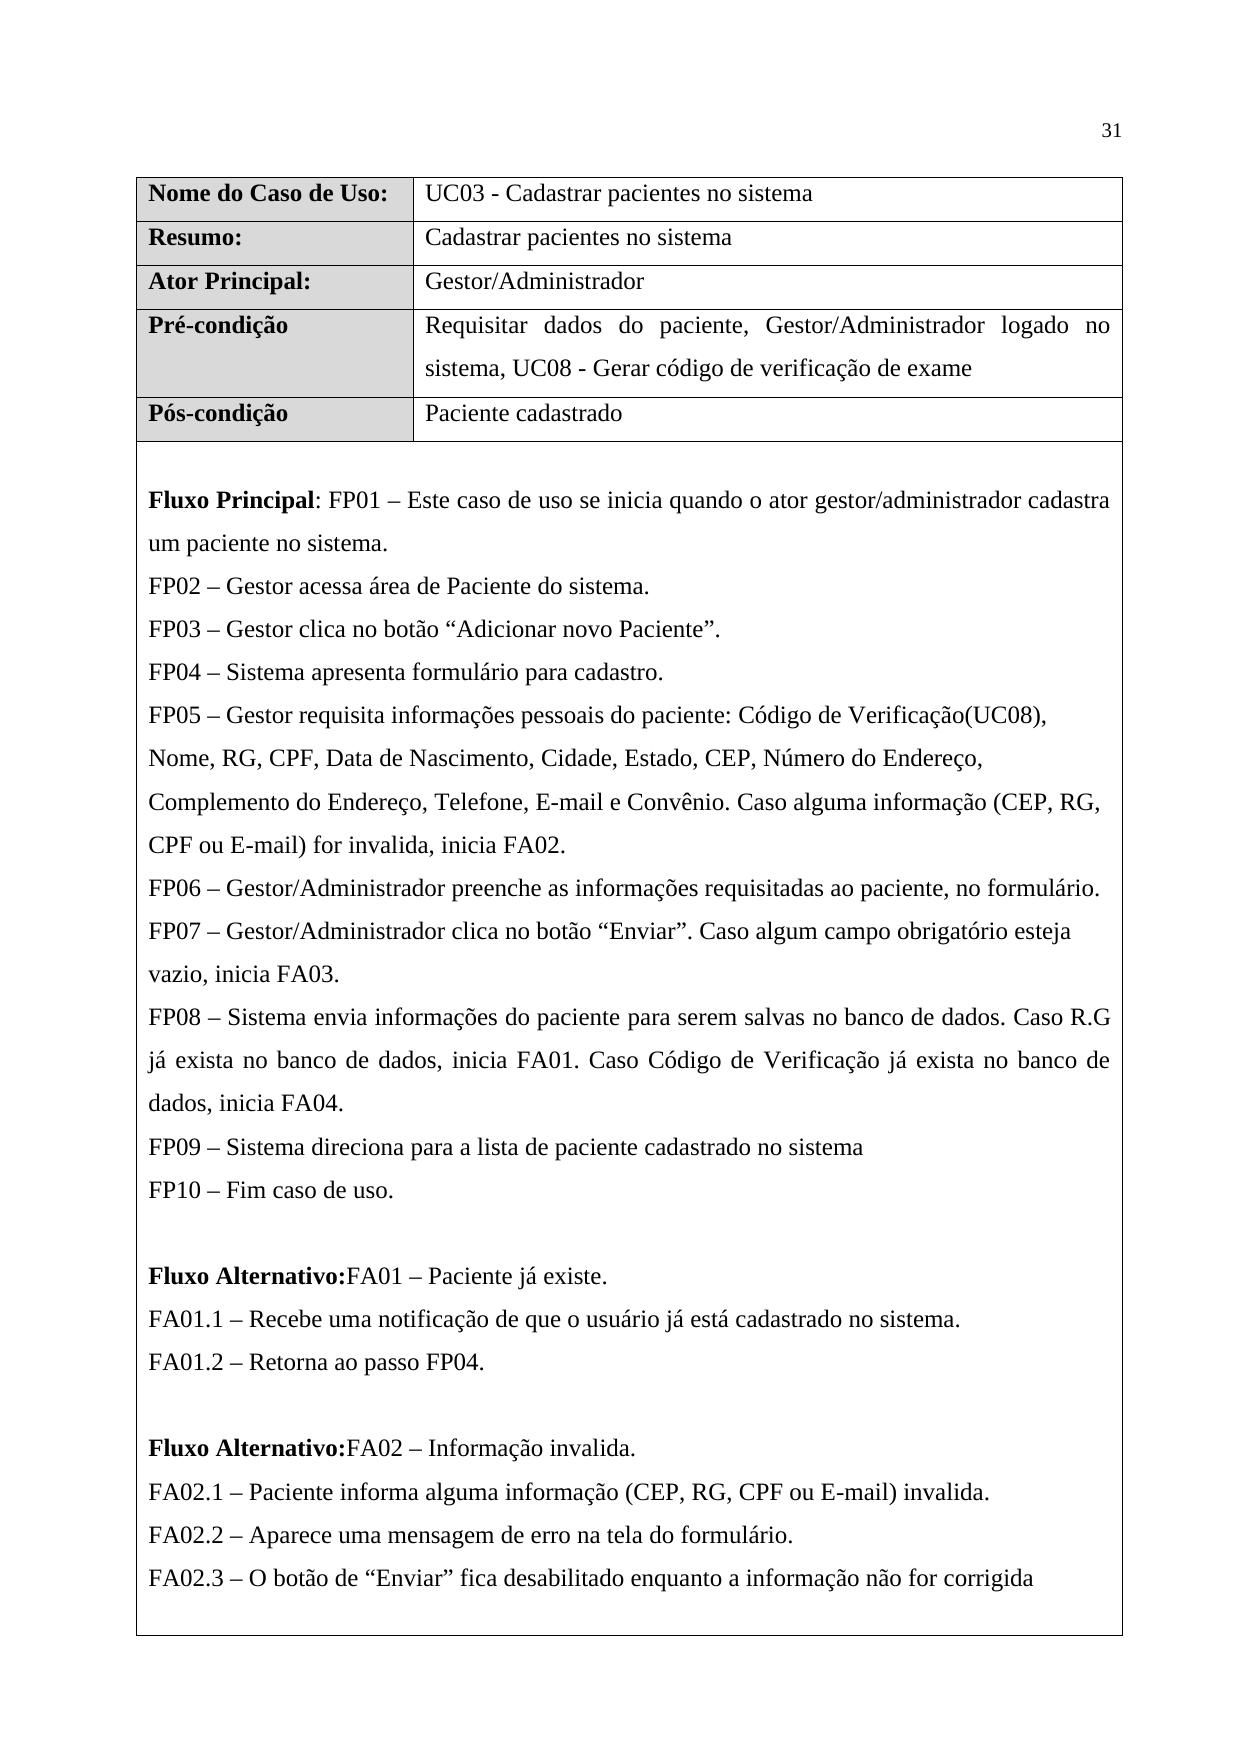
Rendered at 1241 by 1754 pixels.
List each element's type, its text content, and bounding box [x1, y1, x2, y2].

table_cell Requisitar dados do paciente, Gestor/Administrador logado no sistema, UC08 - Gerar código de verificação de exame [414, 310, 1122, 397]
table_cell Resumo: [137, 222, 413, 265]
table_cell Pós-condição [137, 398, 413, 441]
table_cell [137, 442, 1122, 1635]
table_cell Paciente cadastrado [414, 398, 1122, 441]
table_header UC03 - Cadastrar pacientes no sistema [414, 178, 1122, 221]
table_cell Ator Principal: [137, 266, 413, 309]
table_header Nome do Caso de Uso: [137, 178, 413, 221]
table_cell Cadastrar pacientes no sistema [414, 222, 1122, 265]
table_cell Gestor/Administrador [414, 266, 1122, 309]
table_cell Pré-condição [137, 310, 413, 397]
